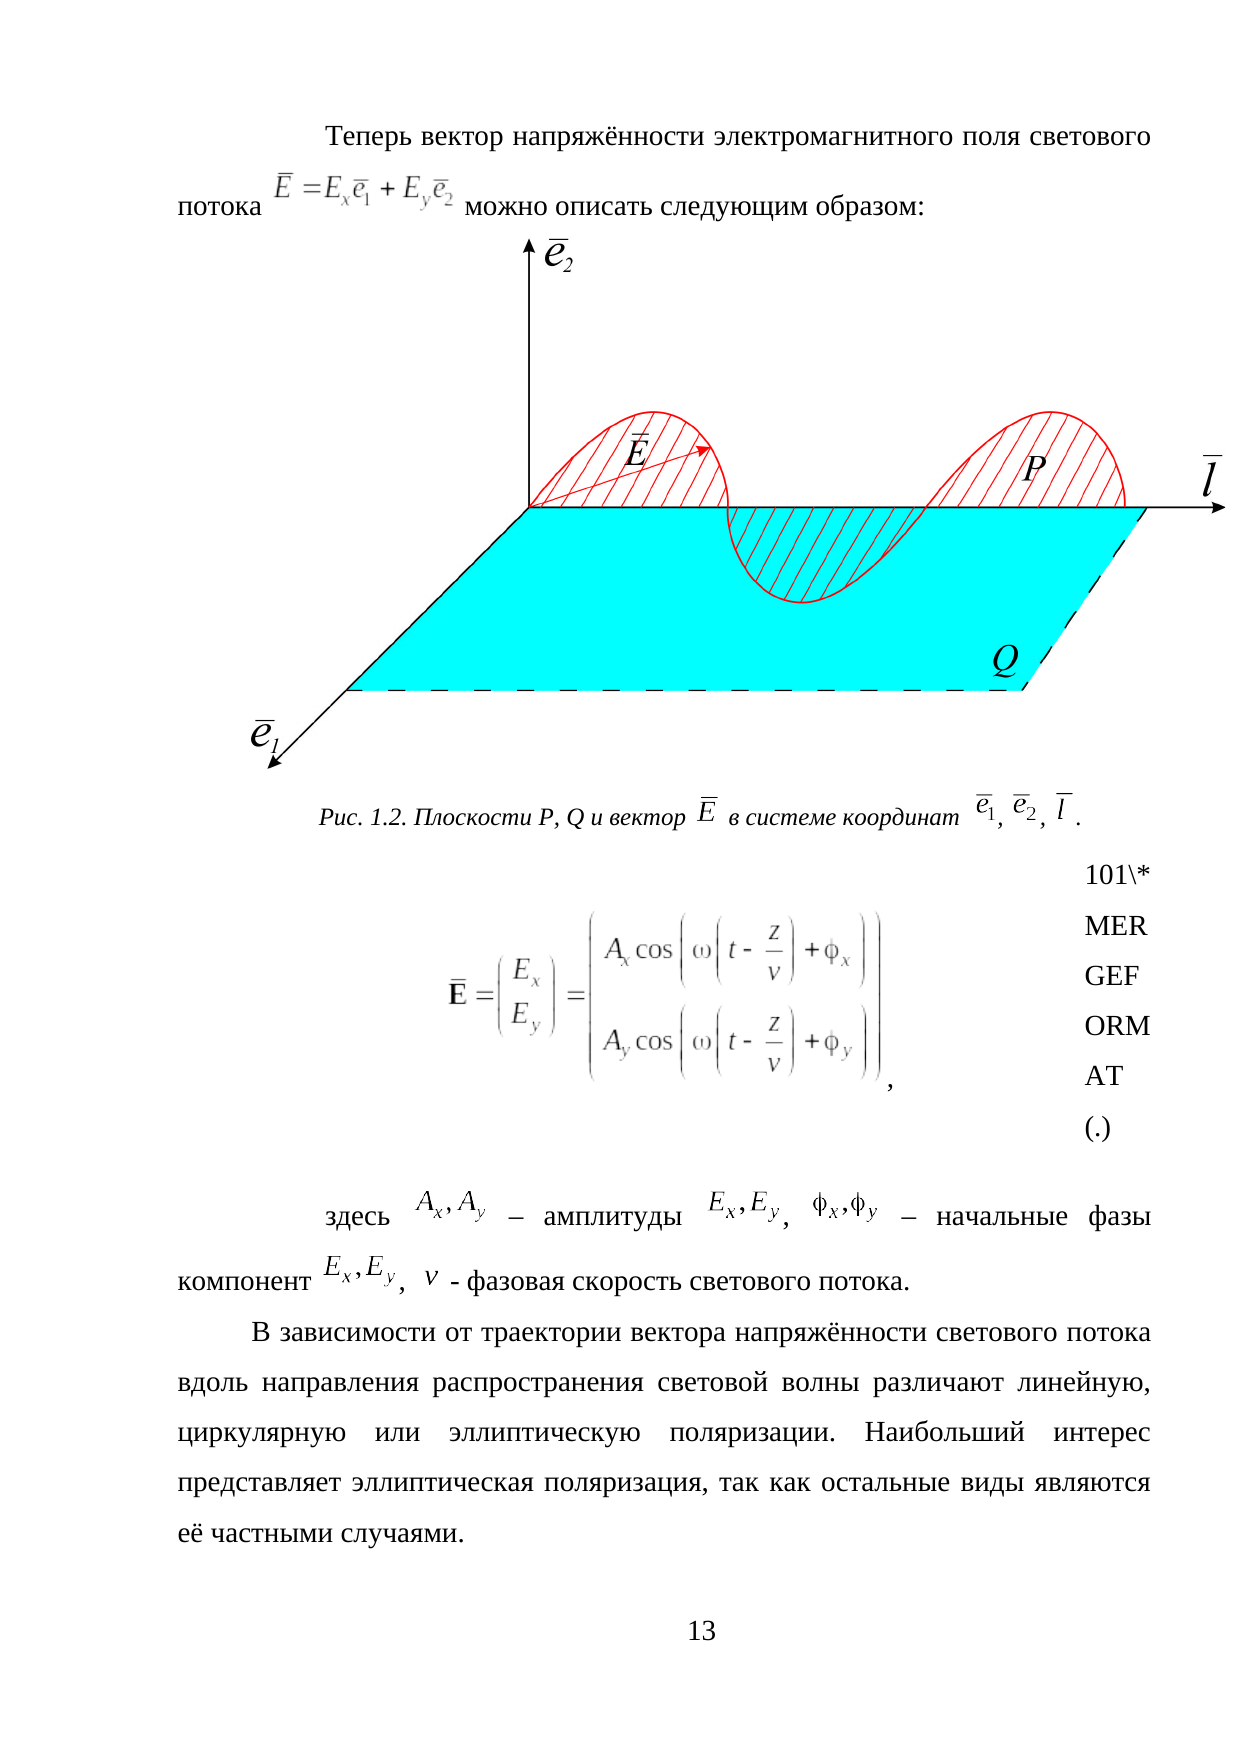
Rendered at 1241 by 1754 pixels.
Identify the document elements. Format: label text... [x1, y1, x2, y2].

table_header , [177, 845, 1073, 1172]
text здесь – амплитуды , – начальные фазы компонент , - фазовая скорость светового потока. [177, 1184, 1152, 1297]
text Рис. 1.2. Плоскости P, Q и вектор в системе координат , , . [177, 786, 1152, 830]
table_header [1073, 845, 1152, 1172]
text В зависимости от траектории вектора напряжённости светового потока вдоль направления распространения световой волны различают линейную, циркулярную или эллиптическую поляризации. Наибольший интерес представляет эллиптическая поляризация, так как остальные виды являются её частными случаями. [177, 1314, 1152, 1548]
text Теперь вектор напряжённости электромагнитного поля светового потока можно описать следующим образом: [177, 118, 1152, 222]
picture [251, 238, 1226, 769]
